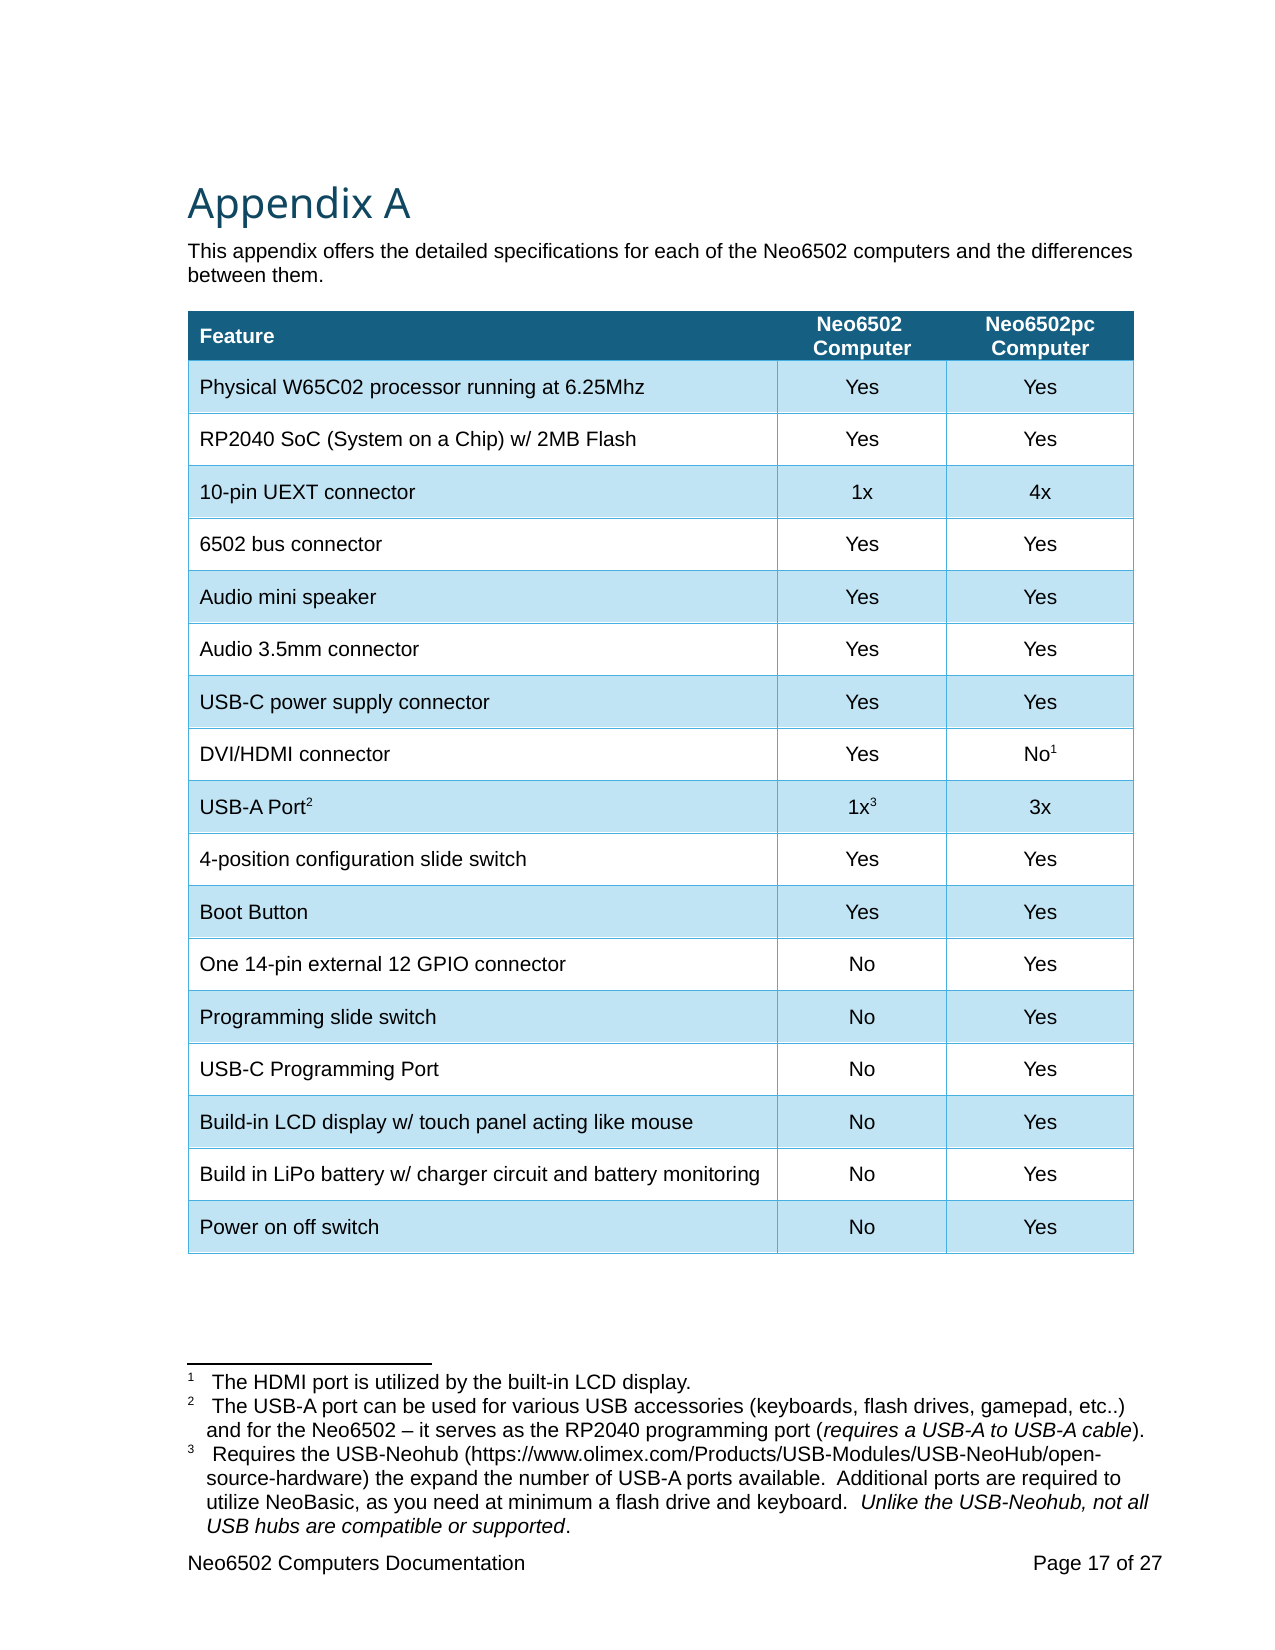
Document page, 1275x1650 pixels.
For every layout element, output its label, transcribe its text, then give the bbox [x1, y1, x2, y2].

table_cell Yes [947, 624, 1133, 675]
table_cell 1x [778, 466, 946, 517]
table_cell Build in LiPo battery w/ charger circuit and battery monitoring [189, 1149, 777, 1200]
table_cell USB-C Programming Port [189, 1044, 777, 1095]
table_cell Physical W65C02 processor running at 6.25Mhz [189, 361, 777, 412]
table_cell Yes [947, 834, 1133, 885]
table_cell Yes [947, 1149, 1133, 1200]
table_cell 1x [778, 781, 946, 832]
table_cell Yes [947, 519, 1133, 570]
table_cell No [778, 991, 946, 1042]
table_cell Yes [778, 729, 946, 780]
text This appendix offers the detailed specifications for each of the Neo6502 computers and the differences between them. [187, 239, 1162, 287]
table_cell Yes [947, 571, 1133, 622]
table_cell Boot Button [189, 886, 777, 937]
table_cell Audio mini speaker [189, 571, 777, 622]
table_cell 4x [947, 466, 1133, 517]
table_cell USB-C power supply connector [189, 676, 777, 727]
table_cell Yes [947, 1096, 1133, 1147]
table_cell Yes [947, 939, 1133, 990]
table_cell No [778, 1044, 946, 1095]
table_cell Build-in LCD display w/ touch panel acting like mouse [189, 1096, 777, 1147]
table_cell Yes [778, 361, 946, 412]
table_cell Yes [778, 834, 946, 885]
table_cell Yes [947, 361, 1133, 412]
table_cell 6502 bus connector [189, 519, 777, 570]
table_cell Audio 3.5mm connector [189, 624, 777, 675]
table_cell 4-position configuration slide switch [189, 834, 777, 885]
table_cell Yes [947, 676, 1133, 727]
table_cell No [778, 1149, 946, 1200]
table_cell Yes [778, 886, 946, 937]
table_cell No [778, 939, 946, 990]
table_cell Yes [947, 1044, 1133, 1095]
table_cell Programming slide switch [189, 991, 777, 1042]
table_cell Yes [778, 414, 946, 465]
table_cell Yes [947, 1201, 1133, 1252]
table_cell 10-pin UEXT connector [189, 466, 777, 517]
table_cell Yes [778, 571, 946, 622]
table_cell Yes [778, 624, 946, 675]
table_cell USB-A Port [189, 781, 777, 832]
table_cell No [778, 1201, 946, 1252]
table_cell Yes [947, 414, 1133, 465]
table_header Neo6502 Computer [778, 312, 946, 360]
table_cell 3x [947, 781, 1133, 832]
table_cell No [778, 1096, 946, 1147]
table_cell Yes [947, 886, 1133, 937]
table_cell Yes [778, 519, 946, 570]
table_cell Yes [947, 991, 1133, 1042]
table_header Neo6502pc Computer [947, 312, 1133, 360]
table_cell RP2040 SoC (System on a Chip) w/ 2MB Flash [189, 414, 777, 465]
table_header Feature [189, 312, 777, 360]
table_cell Yes [778, 676, 946, 727]
table_cell Power on off switch [189, 1201, 777, 1252]
table_cell DVI/HDMI connector [189, 729, 777, 780]
subtitle Appendix A [187, 174, 1162, 231]
table_cell One 14-pin external 12 GPIO connector [189, 939, 777, 990]
table_cell No [947, 729, 1133, 780]
